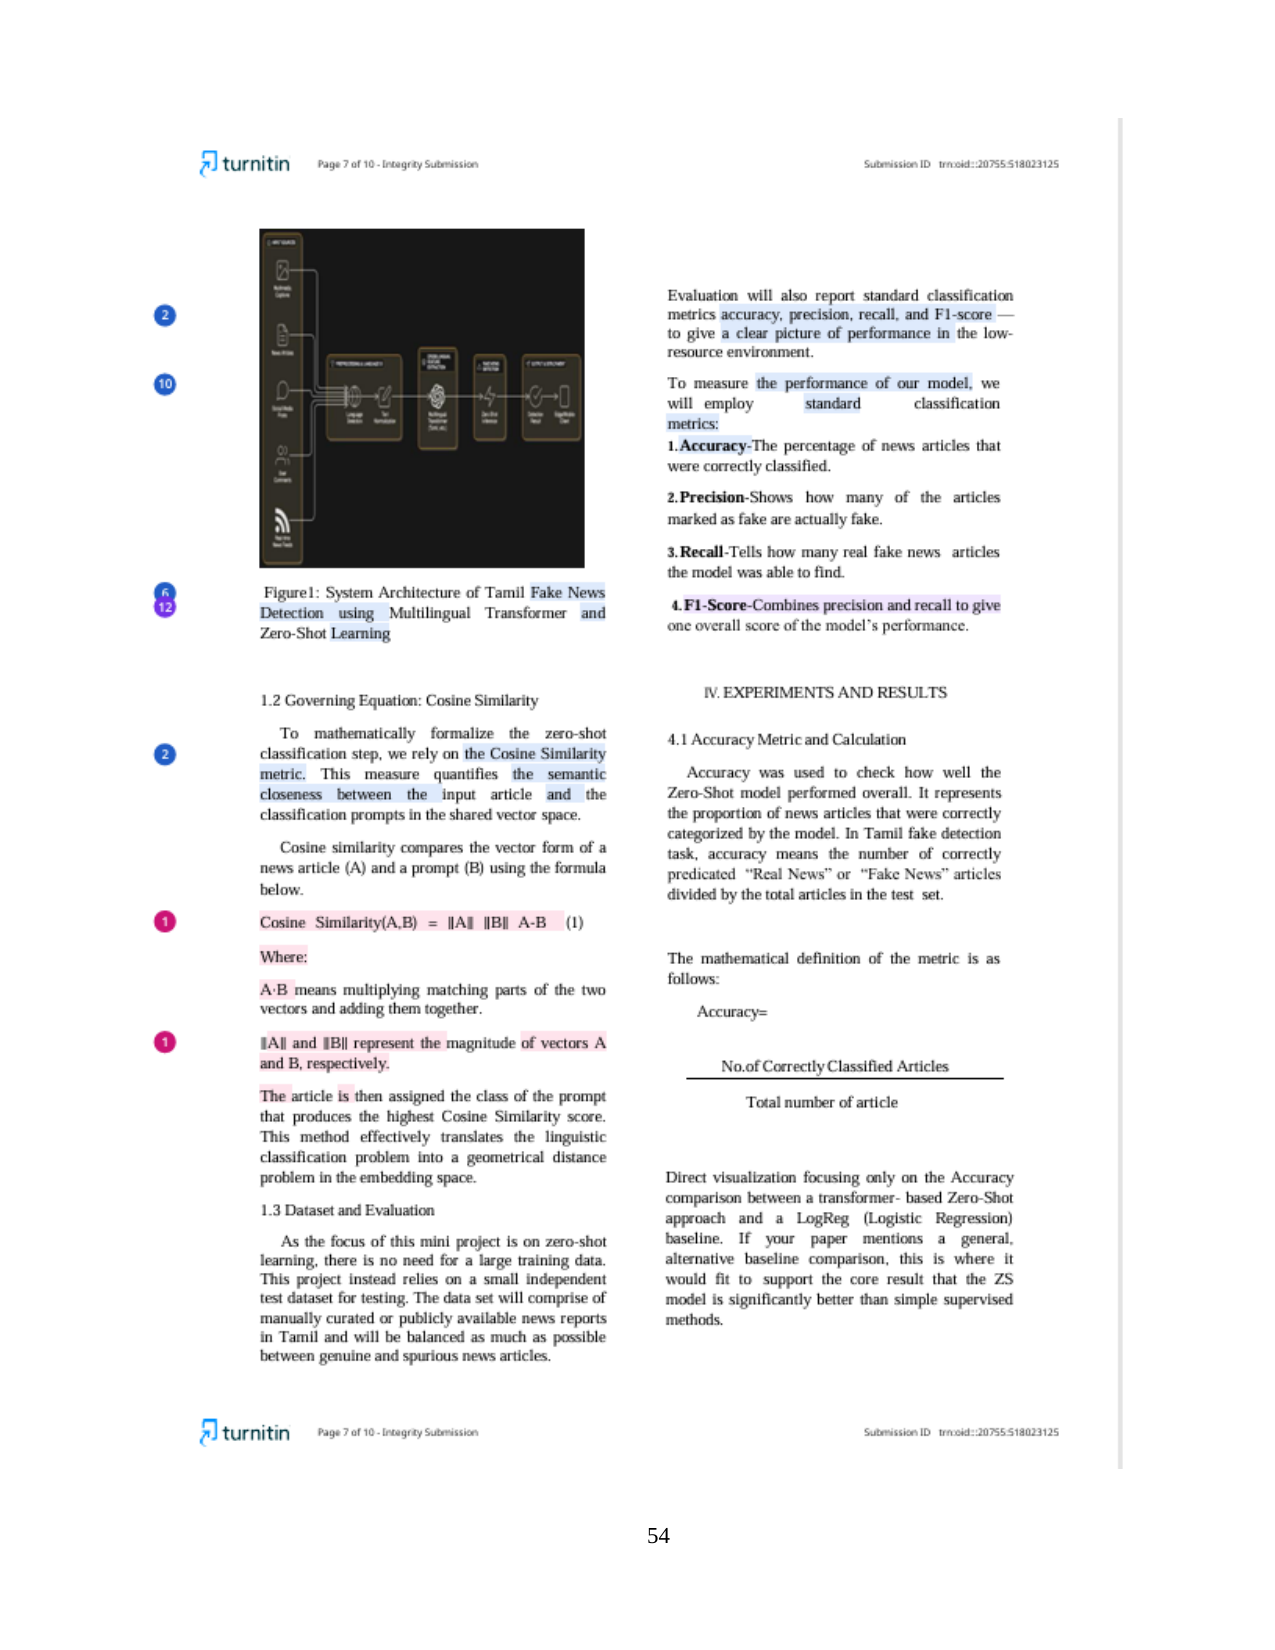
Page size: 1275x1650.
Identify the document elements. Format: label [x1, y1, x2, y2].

picture [147, 118, 1123, 1469]
